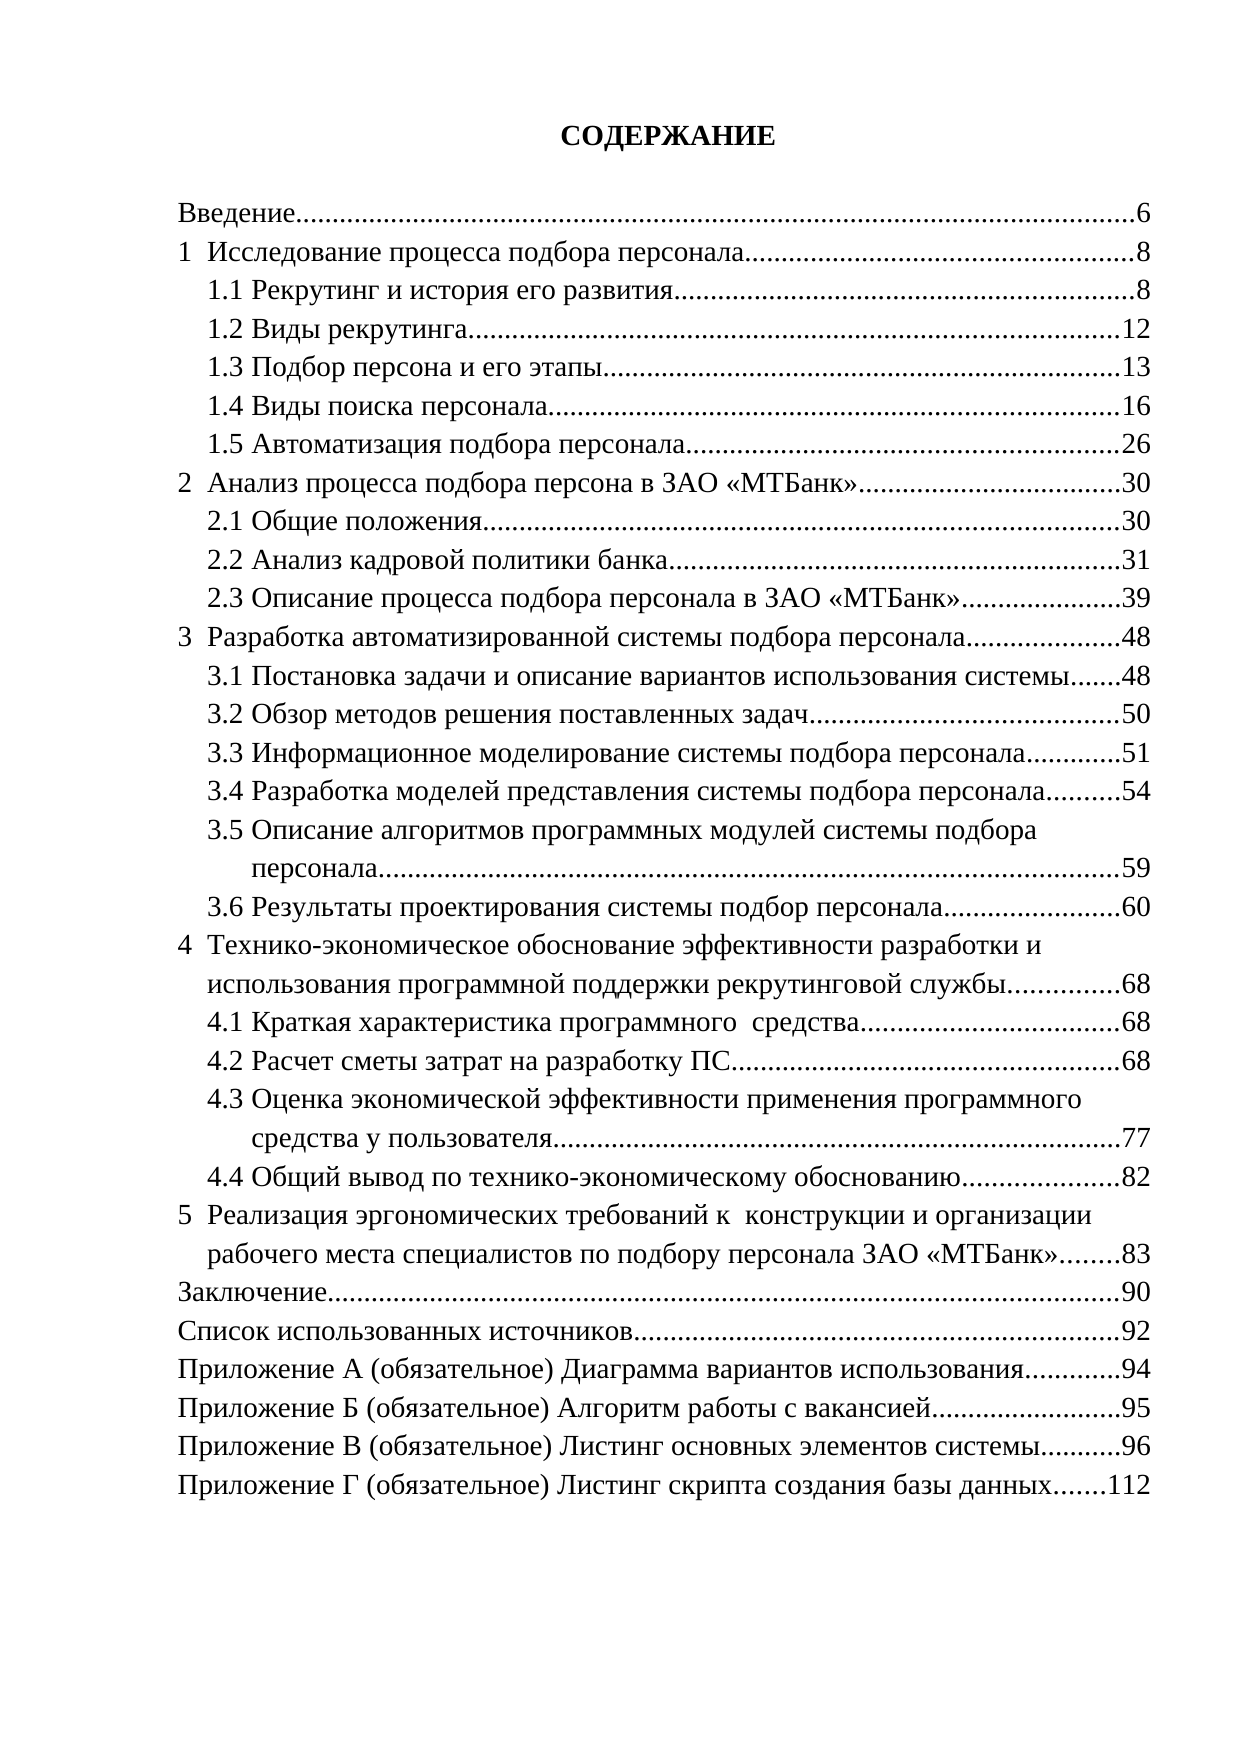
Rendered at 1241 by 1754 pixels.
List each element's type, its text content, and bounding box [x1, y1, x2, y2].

text Заключение 90 [177, 1274, 1152, 1308]
text 3.3 Информационное моделирование системы подбора персонала 51 [207, 735, 1152, 768]
text 4.1 Краткая характеристика программного средства 68 [207, 1004, 1152, 1038]
text 2.3 Описание процесса подбора персонала в ЗАО «МТБанк» 39 [207, 581, 1152, 614]
text 4.3 Оценка экономической эффективности применения программного средства у пользователя 77 [207, 1082, 1152, 1154]
text 4.4 Общий вывод по технико-экономическому обоснованию 82 [207, 1159, 1152, 1192]
text 5 Реализация эргономических требований к конструкции и организации рабочего места специалистов по подбору персонала ЗАО «МТБанк» 83 [177, 1197, 1152, 1269]
text Приложение А (обязательное) Диаграмма вариантов использования 94 [177, 1351, 1152, 1385]
text 3.4 Разработка моделей представления системы подбора персонала 54 [207, 773, 1152, 807]
text 3.6 Результаты проектирования системы подбор персонала 60 [207, 889, 1152, 922]
text Приложение Б (обязательное) Алгоритм работы с вакансией 95 [177, 1390, 1152, 1423]
text 1.3 Подбор персона и его этапы 13 [207, 349, 1152, 383]
text 3.1 Постановка задачи и описание вариантов использования системы 48 [207, 658, 1152, 691]
text 4.2 Расчет сметы затрат на разработку ПС 68 [207, 1043, 1152, 1077]
text 1 Исследование процесса подбора персонала 8 [177, 234, 1152, 267]
text 2.2 Анализ кадровой политики банка 31 [207, 542, 1152, 576]
text 2 Анализ процесса подбора персона в ЗАО «МТБанк» 30 [177, 465, 1152, 498]
text Приложение Г (обязательное) Листинг скрипта создания базы данных 112 [177, 1467, 1152, 1501]
text 3.5 Описание алгоритмов программных модулей системы подбора персонала 59 [207, 812, 1152, 884]
text Введение 6 [177, 195, 1152, 229]
text 1.2 Виды рекрутинга 12 [207, 311, 251, 344]
text 4 Технико-экономическое обоснование эффективности разработки и использования программной поддержки рекрутинговой службы 68 [177, 927, 1152, 999]
text Список использованных источников 92 [177, 1313, 1152, 1346]
text 1.5 Автоматизация подбора персонала 26 [207, 426, 1152, 460]
text 3 Разработка автоматизированной системы подбора персонала 48 [177, 619, 1152, 653]
text 1.4 Виды поиска персонала 16 [207, 388, 1152, 421]
text 1.1 Рекрутинг и история его развития 8 [207, 272, 1152, 306]
text 3.2 Обзор методов решения поставленных задач 50 [207, 696, 1152, 730]
text Приложение В (обязательное) Листинг основных элементов системы 96 [177, 1428, 1152, 1462]
text 2.1 Общие положения 30 [207, 503, 1152, 537]
text СОДЕРЖАНИЕ [177, 118, 1152, 152]
text 1.2 Виды рекрутинга 12 [468, 311, 1152, 344]
